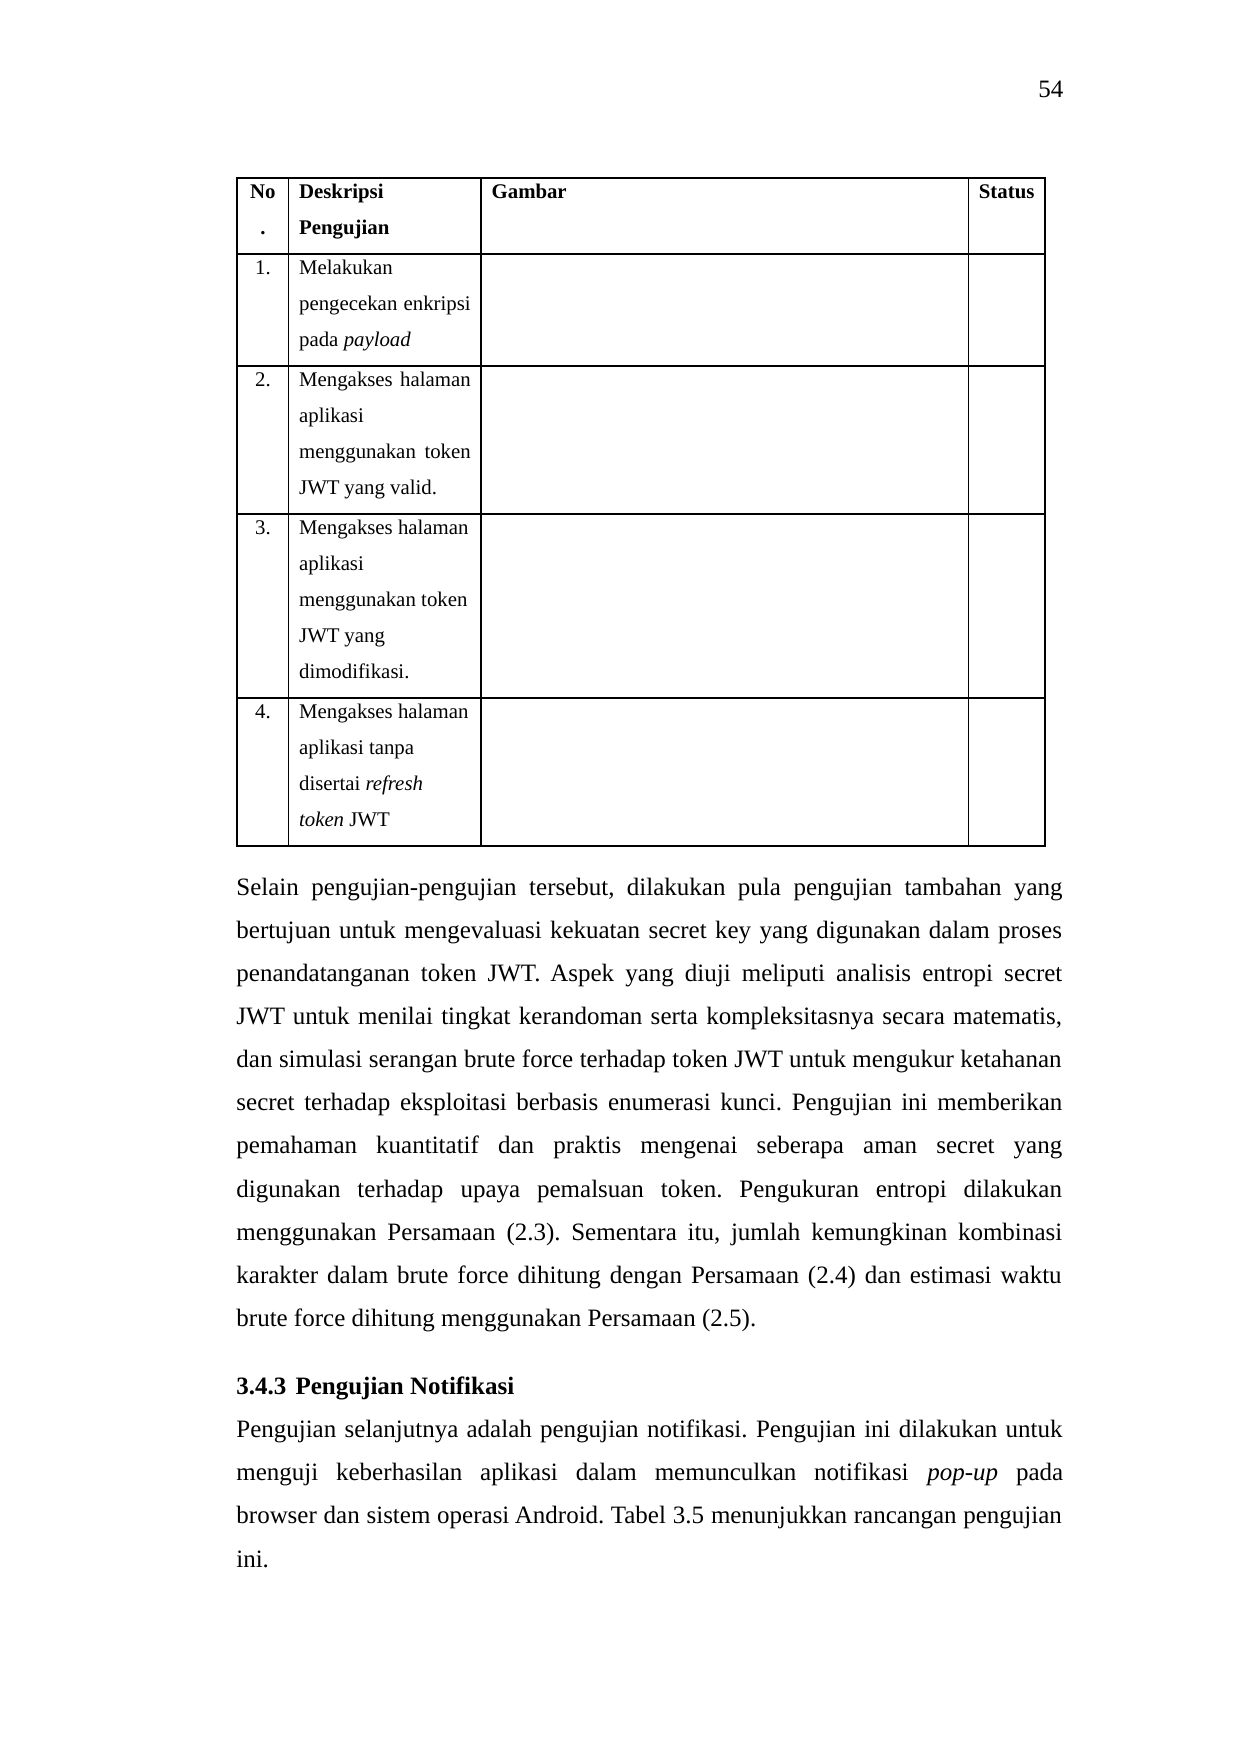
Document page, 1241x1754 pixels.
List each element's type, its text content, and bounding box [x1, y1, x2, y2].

table_cell Mengakses halaman aplikasi menggunakan token JWT yang dimodifikasi. [289, 515, 480, 697]
table_cell 2. [238, 367, 288, 513]
table_cell [969, 699, 1044, 845]
table_cell Mengakses halaman aplikasi tanpa disertai refresh token JWT [289, 699, 480, 845]
table_cell [482, 515, 968, 697]
text Pengujian Notifikasi [236, 1371, 1063, 1400]
text Pengujian selanjutnya adalah pengujian notifikasi. Pengujian ini dilakukan untuk menguji keberhasilan aplikasi dalam memunculkan notifikasi pop-up pada browser dan sistem operasi Android. Tabel 3.5 menunjukkan rancangan pengujian ini. [236, 1414, 1063, 1572]
table_cell [482, 699, 968, 845]
table_header Deskripsi Pengujian [289, 179, 480, 253]
table_header Gambar [482, 179, 968, 253]
table_cell Melakukan pengecekan enkripsi pada payload [289, 255, 480, 365]
table_header Status [969, 179, 1044, 253]
table_cell 1. [238, 255, 288, 365]
table_cell [482, 367, 968, 513]
table_header No. [238, 179, 288, 253]
text Selain pengujian-pengujian tersebut, dilakukan pula pengujian tambahan yang bertujuan untuk mengevaluasi kekuatan secret key yang digunakan dalam proses penandatanganan token JWT. Aspek yang diuji meliputi analisis entropi secret JWT untuk menilai tingkat kerandoman serta kompleksitasnya secara matematis, dan simulasi serangan brute force terhadap token JWT untuk mengukur ketahanan secret terhadap eksploitasi berbasis enumerasi kunci. Pengujian ini memberikan pemahaman kuantitatif dan praktis mengenai seberapa aman secret yang digunakan terhadap upaya pemalsuan token. Pengukuran entropi dilakukan menggunakan Persamaan (2.3). Sementara itu, jumlah kemungkinan kombinasi karakter dalam brute force dihitung dengan Persamaan (2.4) dan estimasi waktu brute force dihitung menggunakan Persamaan (2.5). [236, 872, 1063, 1332]
table_cell [482, 255, 968, 365]
table_cell 3. [238, 515, 288, 697]
table_cell 4. [238, 699, 288, 845]
table_cell [969, 255, 1044, 365]
table_cell Mengakses halaman aplikasi menggunakan token JWT yang valid. [289, 367, 480, 513]
table_cell [969, 515, 1044, 697]
table_cell [969, 367, 1044, 513]
